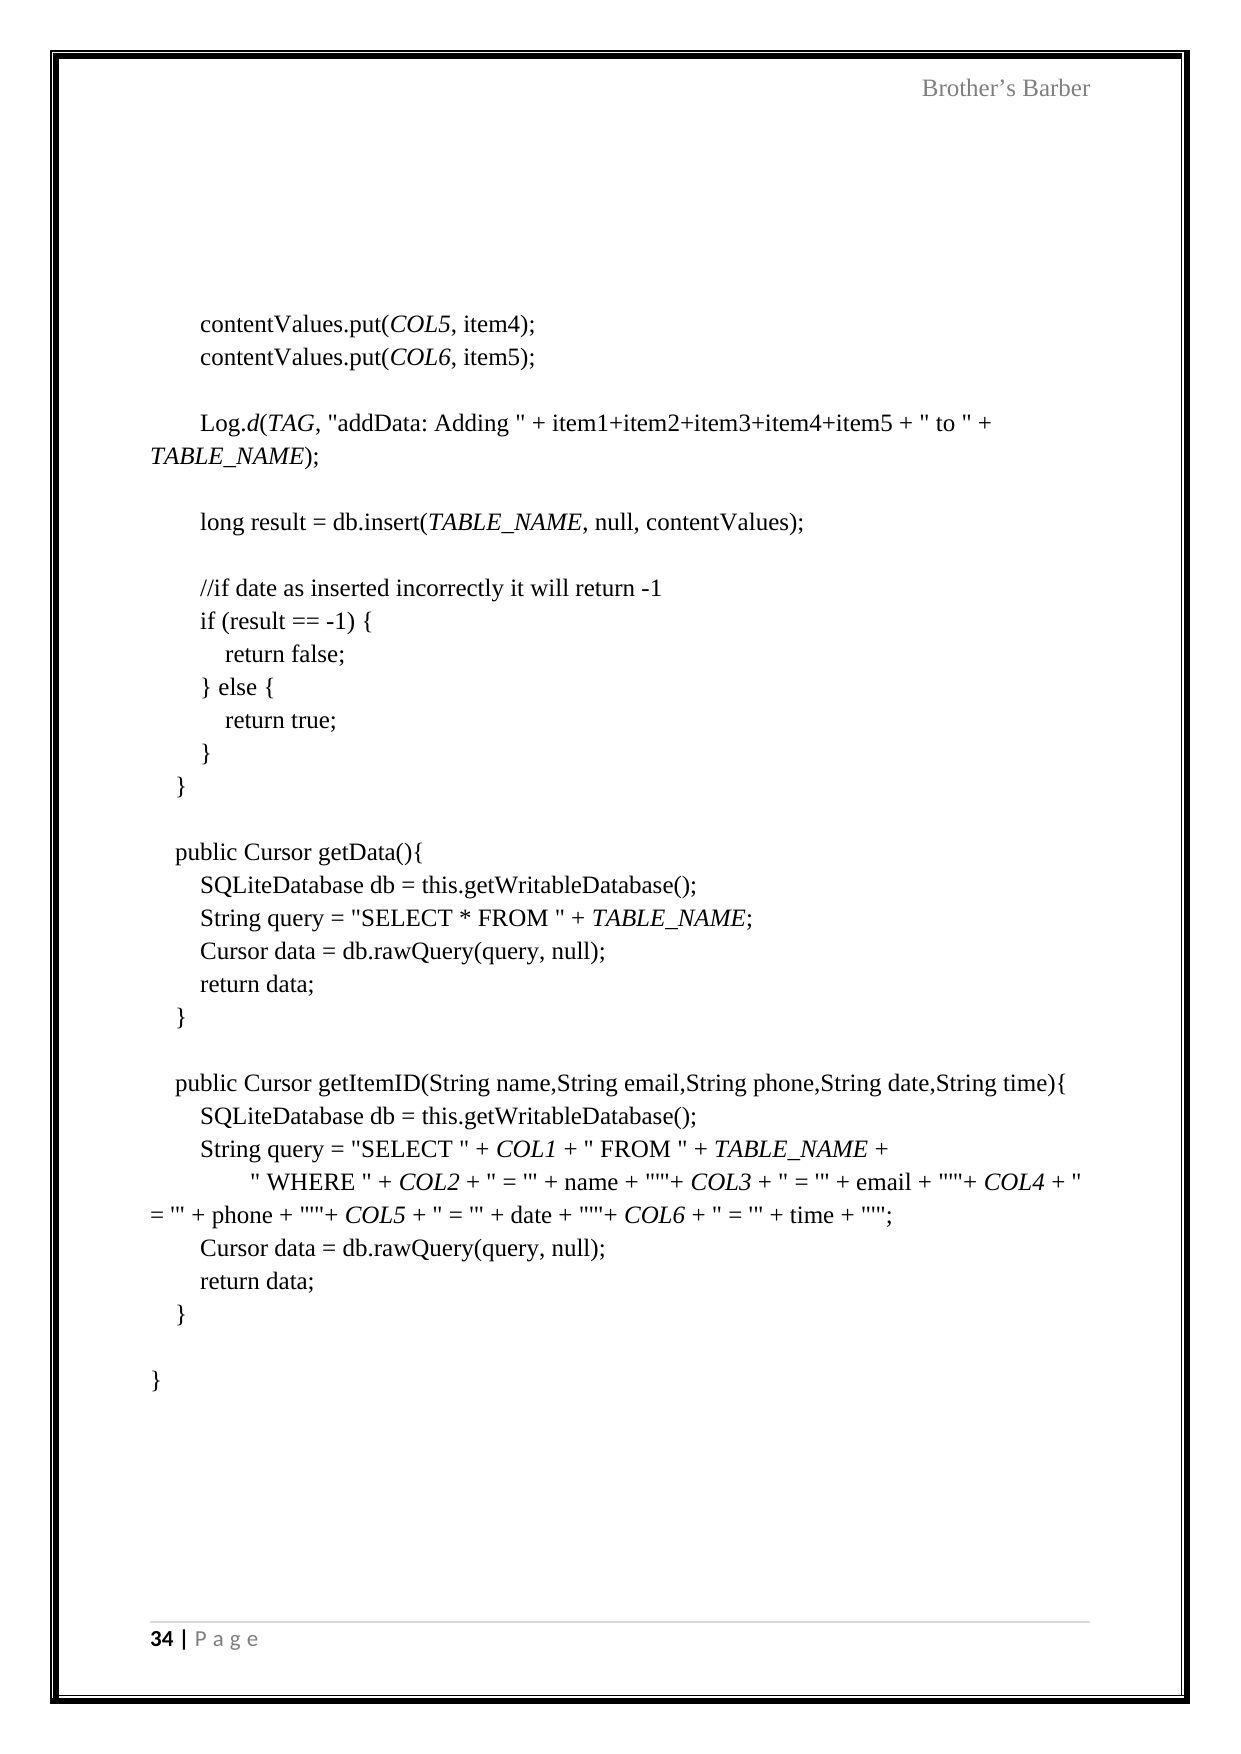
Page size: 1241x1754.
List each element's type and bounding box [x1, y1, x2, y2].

text [150, 309, 1090, 1394]
